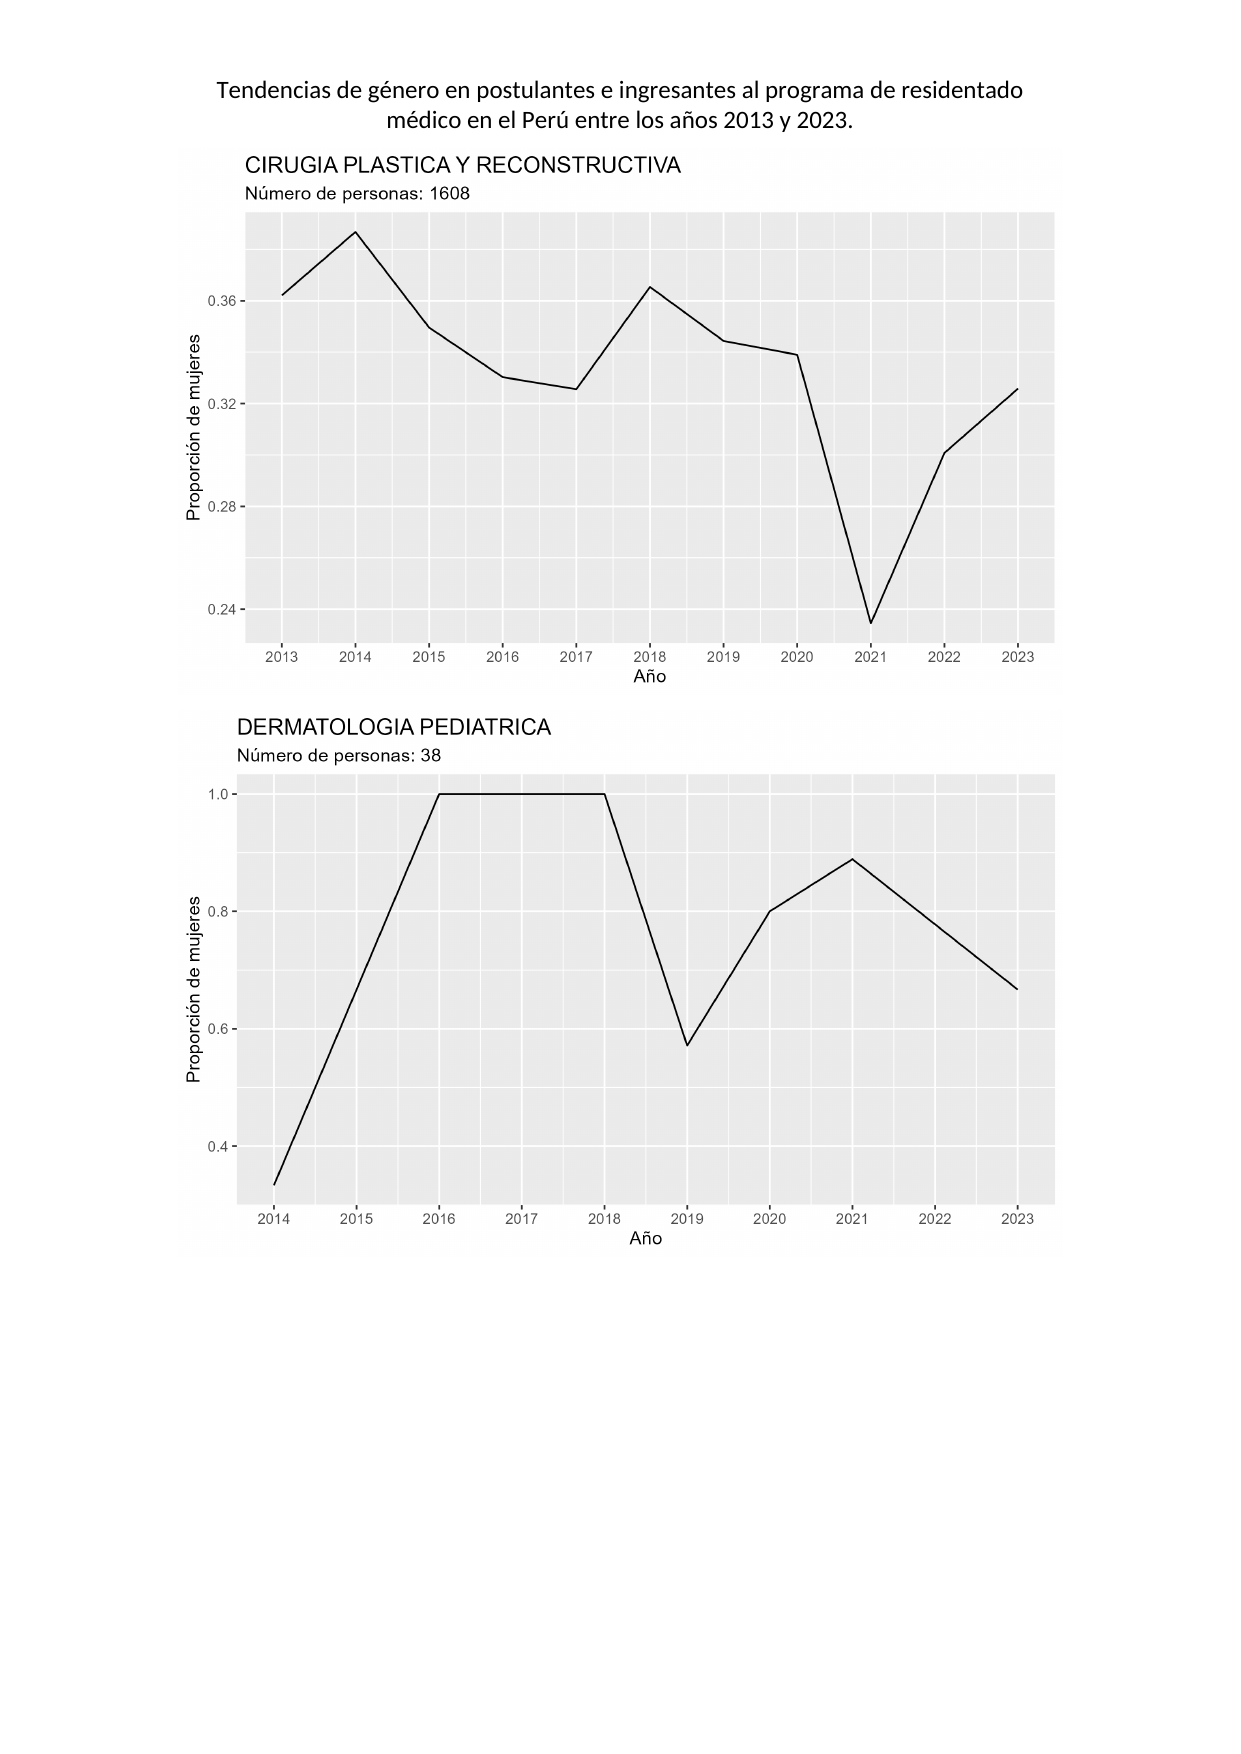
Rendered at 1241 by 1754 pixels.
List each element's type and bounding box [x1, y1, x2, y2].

picture [177, 709, 1063, 1257]
picture [177, 147, 1063, 695]
